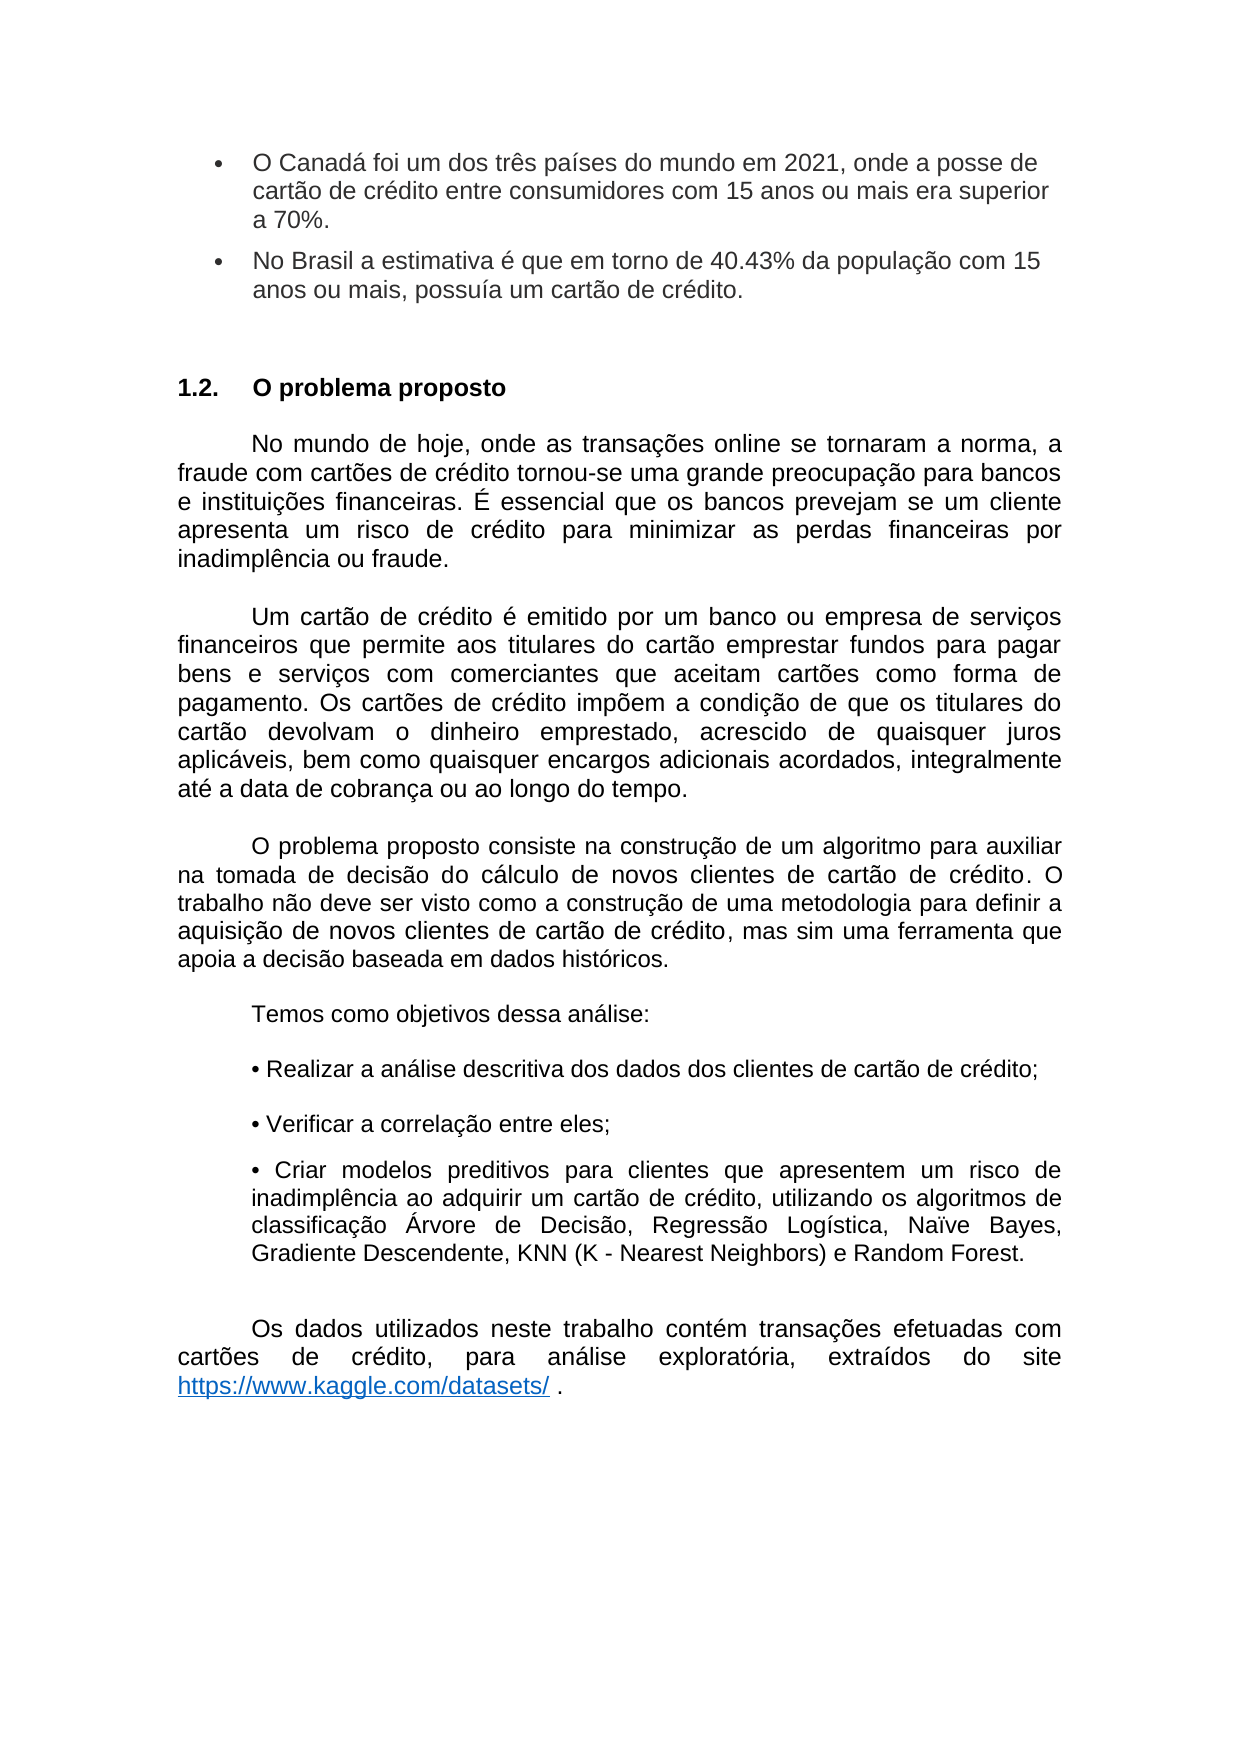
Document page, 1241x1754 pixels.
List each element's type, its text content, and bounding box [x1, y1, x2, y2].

list O problema proposto [177, 373, 1063, 401]
text Temos como objetivos dessa análise: [177, 1000, 1063, 1028]
list No Brasil a estimativa é que em torno de 40.43% da população com 15 anos ou mais, possuía um cartão de crédito. [215, 246, 1063, 304]
text • Criar modelos preditivos para clientes que apresentem um risco de inadimplência ao adquirir um cartão de crédito, utilizando os algoritmos de classificação Árvore de Decisão, Regressão Logística, Naïve Bayes, Gradiente Descendente, KNN (K - Nearest Neighbors) e Random Forest. [251, 1156, 1063, 1267]
text O problema proposto consiste na construção de um algoritmo para auxiliar na tomada de decisão do cálculo de novos clientes de cartão de crédito. O trabalho não deve ser visto como a construção de uma metodologia para definir a aquisição de novos clientes de cartão de crédito, mas sim uma ferramenta que apoia a decisão baseada em dados históricos. [177, 832, 1063, 972]
text No mundo de hoje, onde as transações online se tornaram a norma, a fraude com cartões de crédito tornou-se uma grande preocupação para bancos e instituições financeiras. É essencial que os bancos prevejam se um cliente apresenta um risco de crédito para minimizar as perdas financeiras por inadimplência ou fraude. [177, 429, 1063, 573]
text • Realizar a análise descritiva dos dados dos clientes de cartão de crédito; [177, 1055, 1063, 1083]
text Um cartão de crédito é emitido por um banco ou empresa de serviços financeiros que permite aos titulares do cartão emprestar fundos para pagar bens e serviços com comerciantes que aceitam cartões como forma de pagamento. Os cartões de crédito impõem a condição de que os titulares do cartão devolvam o dinheiro emprestado, acrescido de quaisquer juros aplicáveis, bem como quaisquer encargos adicionais acordados, integralmente até a data de cobrança ou ao longo do tempo. [177, 602, 1063, 803]
text Os dados utilizados neste trabalho contém transações efetuadas com cartões de crédito, para análise exploratória, extraídos do site https://www.kaggle.com/datasets/ . [177, 1314, 1063, 1400]
text • Verificar a correlação entre eles; [251, 1110, 1063, 1138]
list O Canadá foi um dos três países do mundo em 2021, onde a posse de cartão de crédito entre consumidores com 15 anos ou mais era superior a 70%. [215, 148, 1063, 234]
